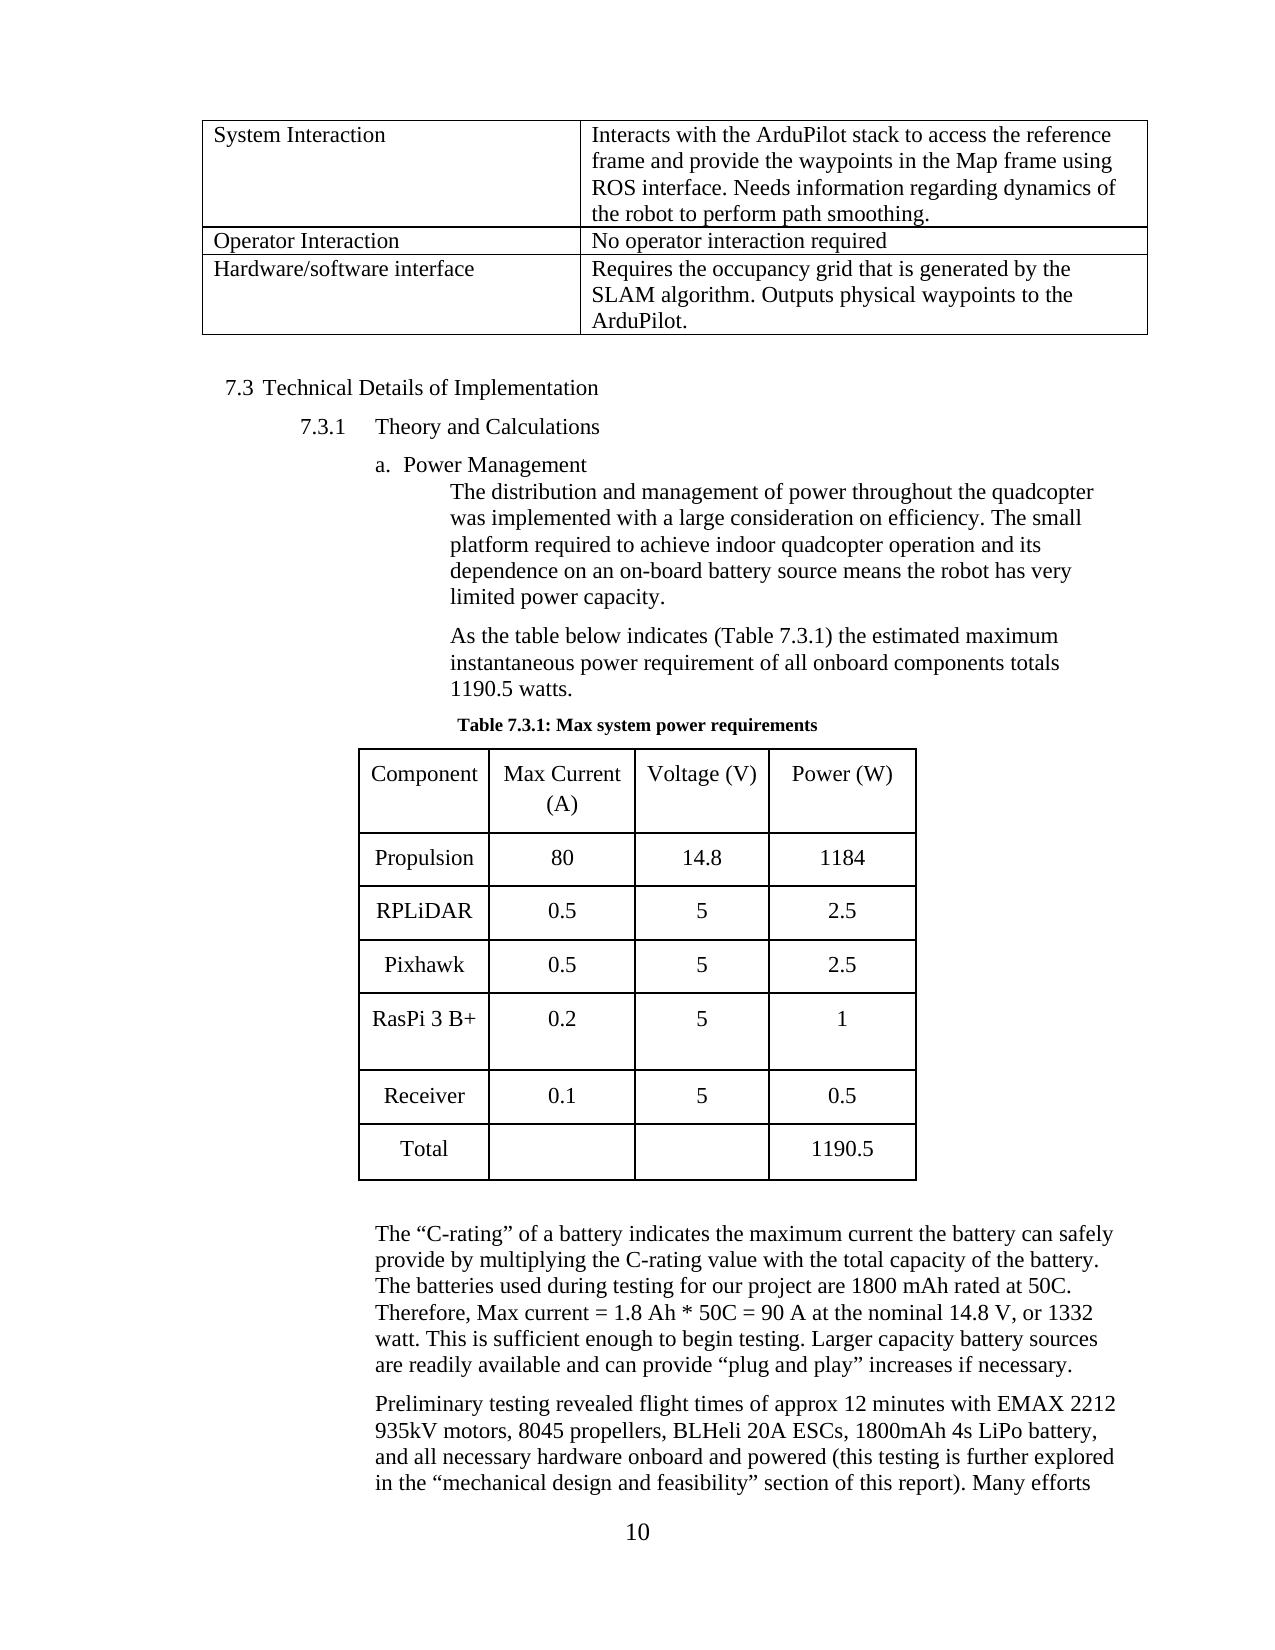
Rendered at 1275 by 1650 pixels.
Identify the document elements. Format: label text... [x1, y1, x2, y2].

text As the table below indicates (Table 7.3.1) the estimated maximum instantaneous power requirement of all onboard components totals 1190.5 watts. [450, 622, 1125, 701]
table_cell Propulsion [360, 834, 488, 885]
table_header Power (W) [770, 750, 915, 832]
table_header Component [360, 750, 488, 832]
table_cell Requires the occupancy grid that is generated by the SLAM algorithm. Outputs physical waypoints to the ArduPilot. [581, 255, 1147, 334]
table_cell 5 [636, 941, 768, 992]
table_cell Interacts with the ArduPilot stack to access the reference frame and provide the waypoints in the Map frame using ROS interface. Needs information regarding dynamics of the robot to perform path smoothing. [581, 121, 1147, 226]
table_cell 1 [770, 994, 915, 1069]
table_cell 5 [636, 887, 768, 939]
table_cell Operator Interaction [203, 228, 580, 254]
table_header Max Current (A) [490, 750, 634, 832]
table_cell 0.5 [490, 941, 634, 992]
table_cell Hardware/software interface [203, 255, 580, 334]
table_cell 0.5 [490, 887, 634, 939]
table_cell No operator interaction required [581, 228, 1147, 254]
table_cell 0.2 [490, 994, 634, 1069]
table_cell System Interaction [203, 121, 580, 226]
text Table 7.3.1: Max system power requirements [150, 714, 1125, 735]
text The “C-rating” of a battery indicates the maximum current the battery can safely provide by multiplying the C-rating value with the total capacity of the battery. The batteries used during testing for our project are 1800 mAh rated at 50C. Therefore, Max current = 1.8 Ah * 50C = 90 A at the nominal 14.8 V, or 1332 watt. This is sufficient enough to begin testing. Larger capacity battery sources are readily available and can provide “plug and play” increases if necessary. [375, 1220, 1125, 1378]
list Power Management [375, 452, 1125, 478]
list Theory and Calculations [300, 413, 1125, 439]
table_cell RasPi 3 B+ [360, 994, 488, 1069]
table_cell Total [360, 1125, 488, 1179]
table_cell [636, 1125, 768, 1179]
table_cell RPLiDAR [360, 887, 488, 939]
table_cell Pixhawk [360, 941, 488, 992]
table_header Voltage (V) [636, 750, 768, 832]
table_cell 0.1 [490, 1071, 634, 1123]
table_cell 1190.5 [770, 1125, 915, 1179]
table_cell 2.5 [770, 887, 915, 939]
table_cell 1184 [770, 834, 915, 885]
table_cell 5 [636, 994, 768, 1069]
table_cell [490, 1125, 634, 1179]
table_cell Receiver [360, 1071, 488, 1123]
table_cell 5 [636, 1071, 768, 1123]
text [375, 1390, 1125, 1496]
table_cell 80 [490, 834, 634, 885]
text The distribution and management of power throughout the quadcopter was implemented with a large consideration on efficiency. The small platform required to achieve indoor quadcopter operation and its dependence on an on-board battery source means the robot has very limited power capacity. [450, 478, 1125, 610]
table_cell 2.5 [770, 941, 915, 992]
list Technical Details of Implementation [225, 374, 1125, 400]
table_cell 0.5 [770, 1071, 915, 1123]
table_cell 14.8 [636, 834, 768, 885]
